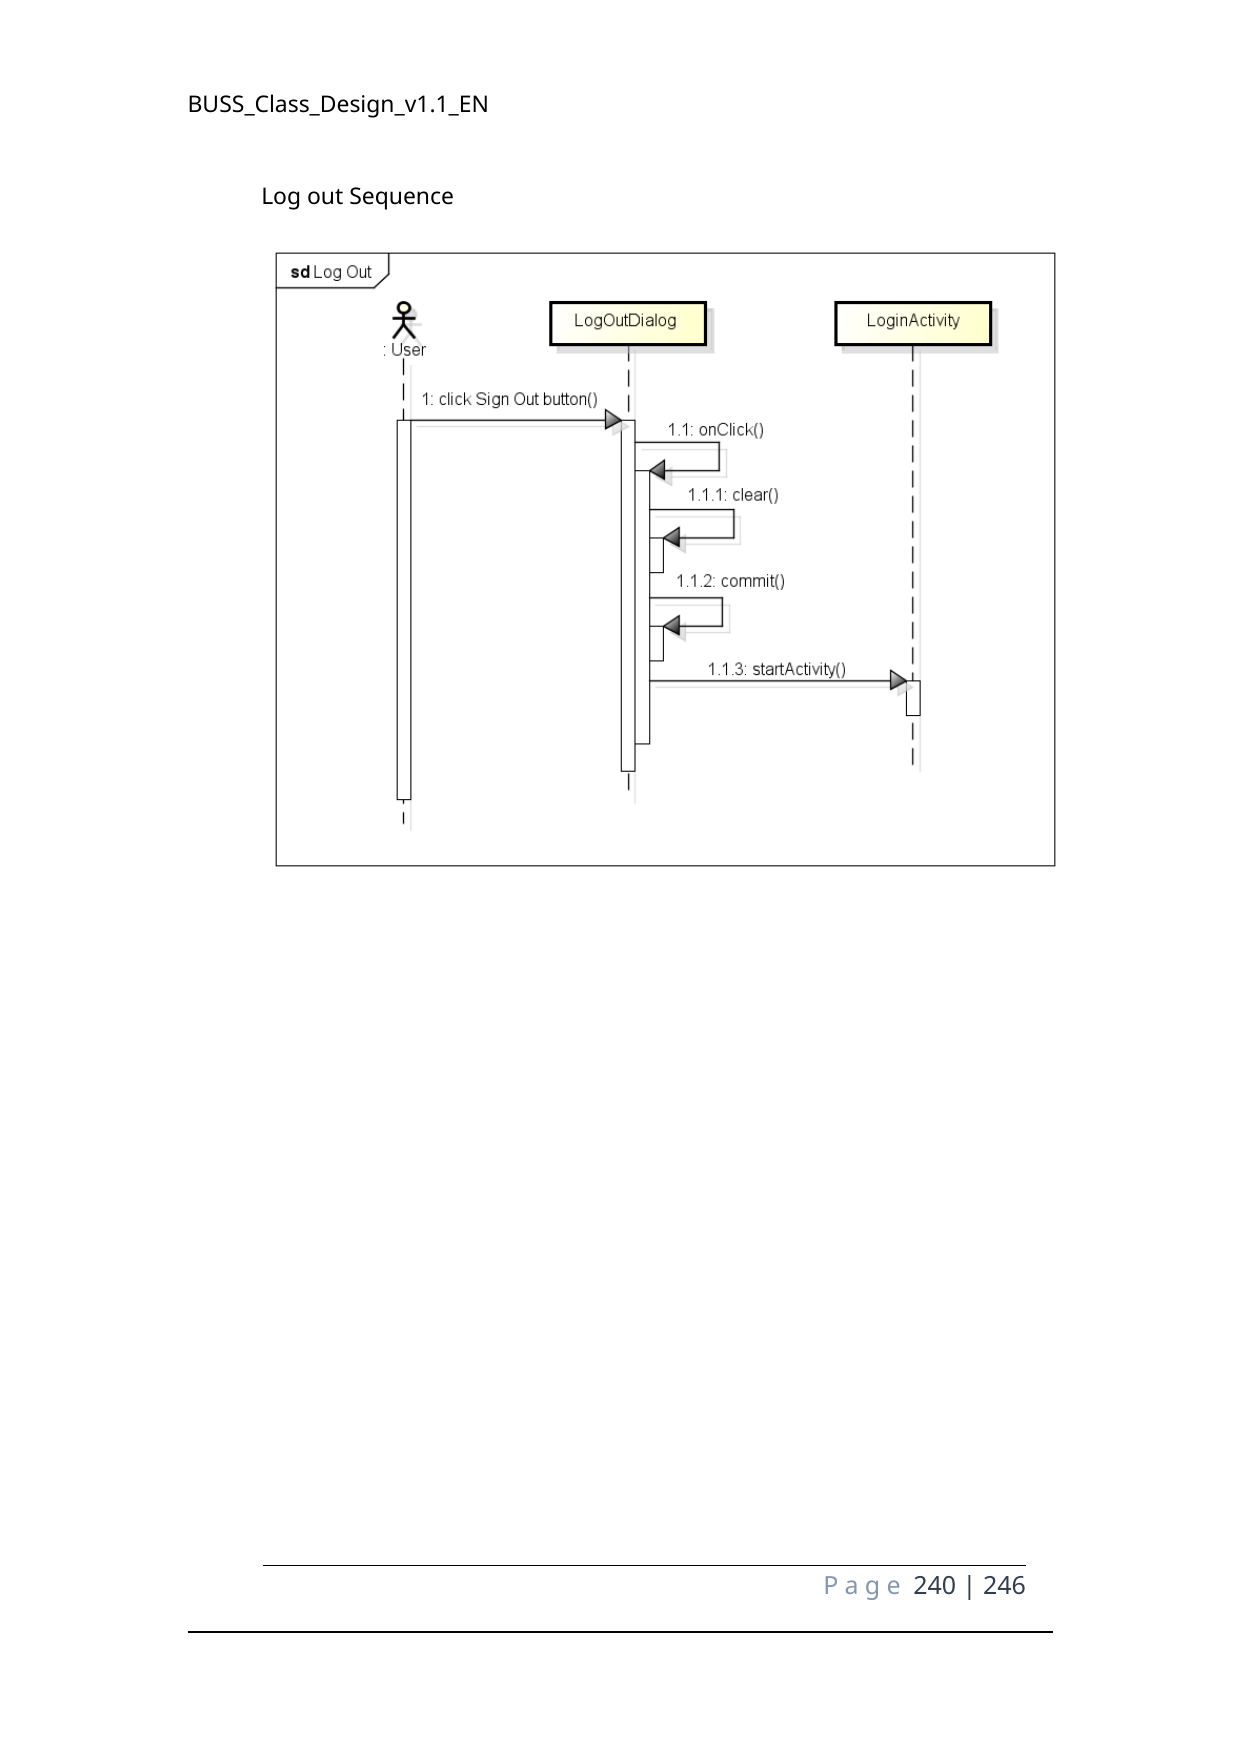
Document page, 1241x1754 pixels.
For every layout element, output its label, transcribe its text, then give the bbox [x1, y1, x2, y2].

picture [262, 239, 1068, 879]
subtitle Log out Sequence [261, 180, 1053, 211]
